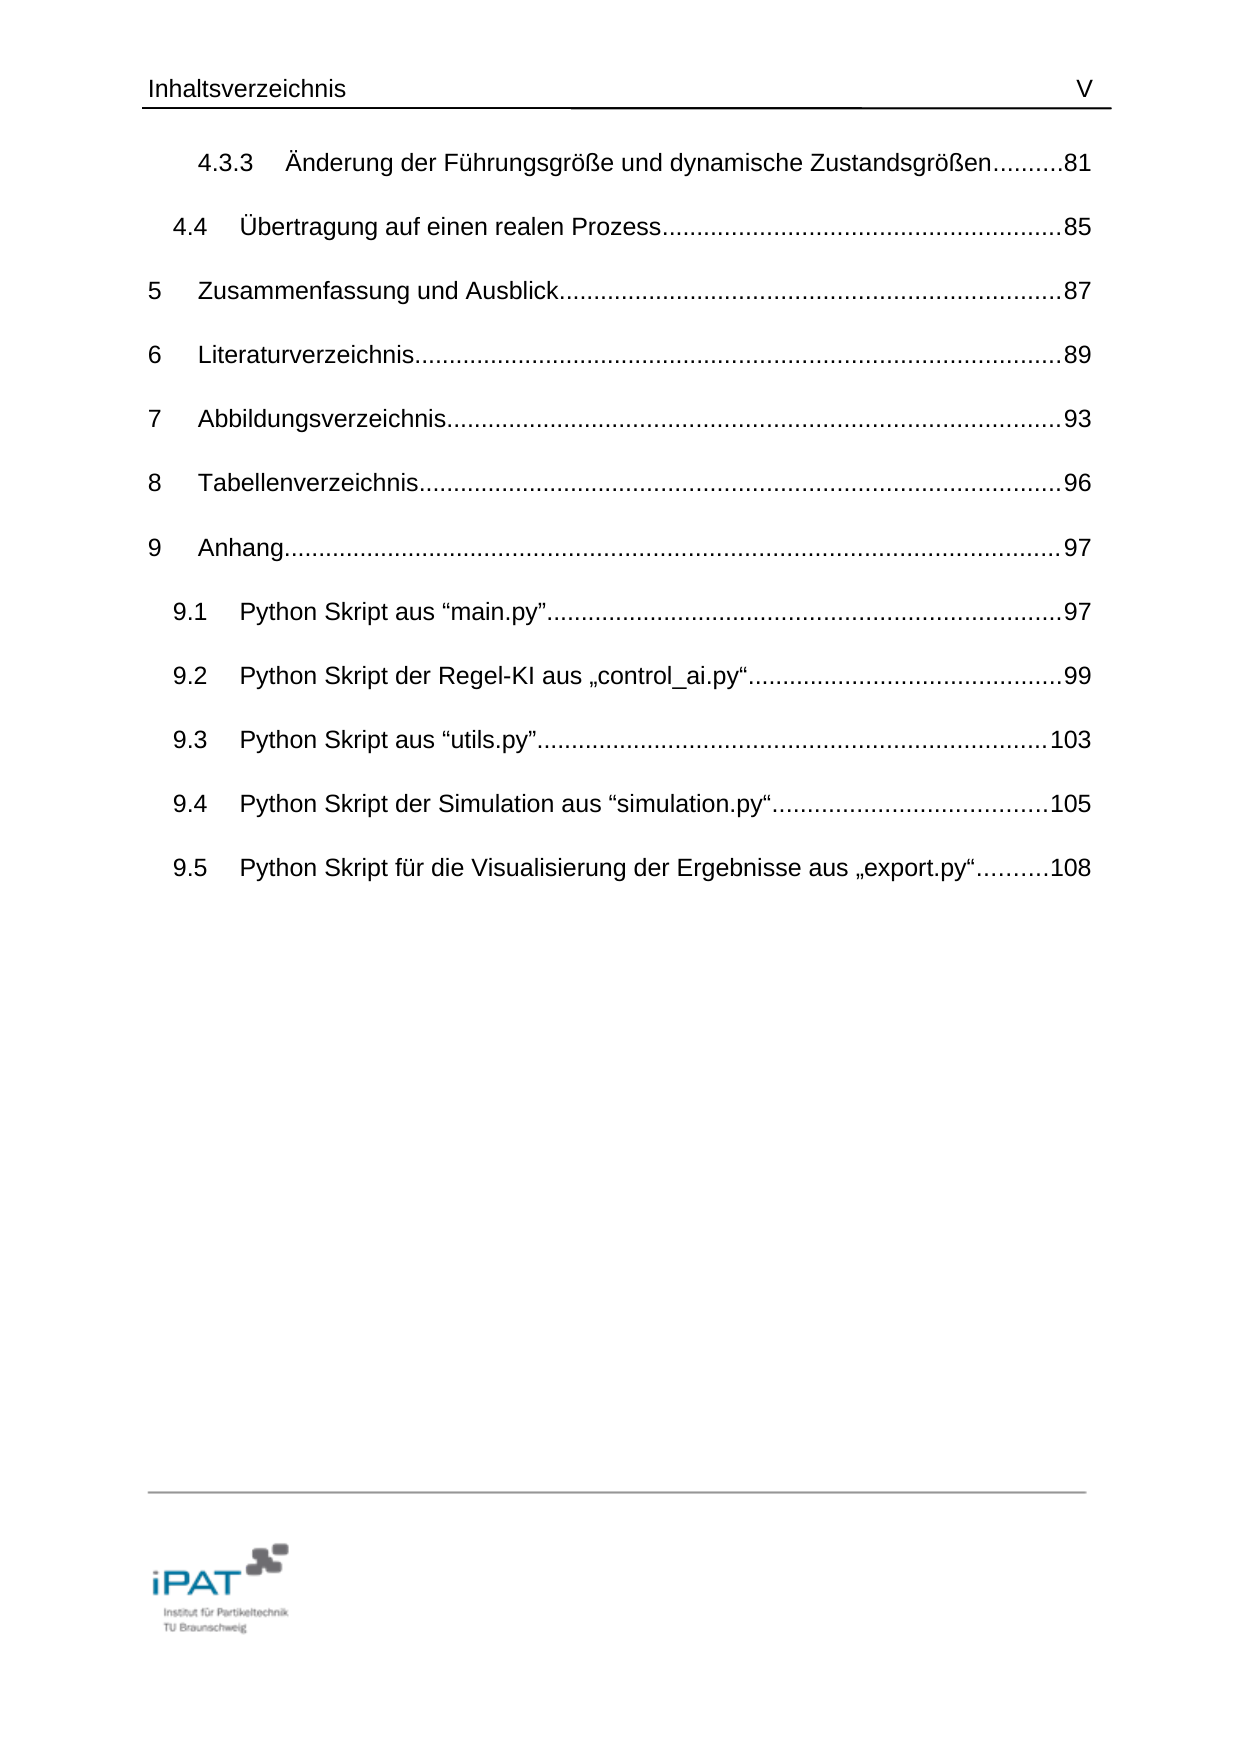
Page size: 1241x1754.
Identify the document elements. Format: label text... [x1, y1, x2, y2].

picture [147, 1491, 1090, 1496]
text 9.2 Python Skript der Regel-KI aus „control_ai.py“ 99 [173, 661, 1093, 690]
picture [147, 1534, 300, 1646]
text 4.4 Übertragung auf einen realen Prozess 85 [173, 212, 1093, 241]
text 5 Zusammenfassung und Ausblick 87 [148, 276, 1093, 305]
text 9.4 Python Skript der Simulation aus “simulation.py“ 105 [173, 789, 1093, 818]
text 9.1 Python Skript aus “main.py” 97 [173, 597, 1093, 626]
text 9.3 Python Skript aus “utils.py” 103 [173, 725, 1093, 754]
text 4.3.3 Änderung der Führungsgröße und dynamische Zustandsgrößen 81 [198, 148, 1093, 176]
text 8 Tabellenverzeichnis 96 [148, 468, 1093, 497]
text 6 Literaturverzeichnis 89 [148, 340, 1093, 369]
text 7 Abbildungsverzeichnis 93 [148, 404, 1093, 433]
text 9.5 Python Skript für die Visualisierung der Ergebnisse aus „export.py“ 108 [173, 853, 1093, 882]
text 9 Anhang 97 [148, 533, 1093, 561]
